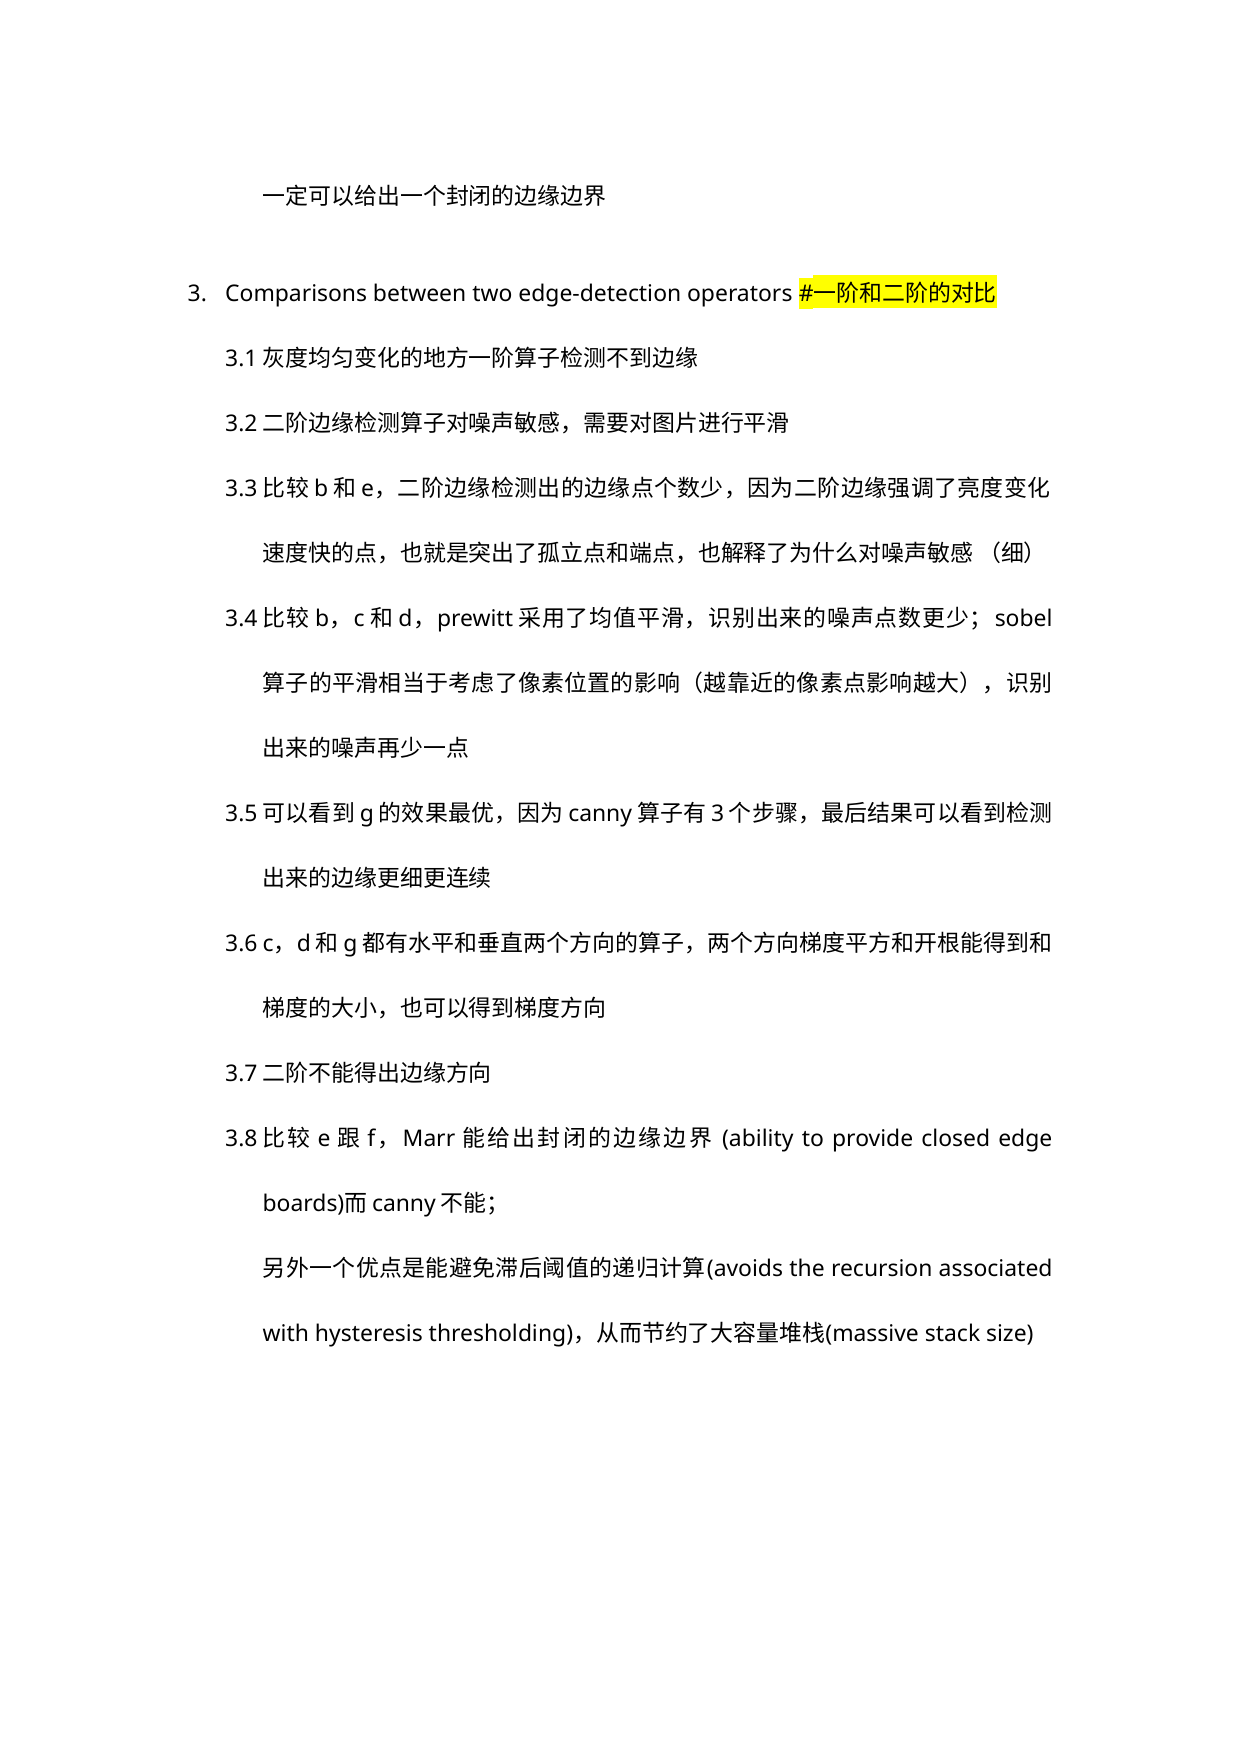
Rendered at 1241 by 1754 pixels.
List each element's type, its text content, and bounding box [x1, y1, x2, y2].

list Comparisons between two edge-detection operators #一阶和二阶的对比 [187, 259, 1053, 324]
list 比较e跟f，Marr能给出封闭的边缘边界 (ability to provide closed edge boards)而canny不能； [225, 1104, 1053, 1234]
list 另外一个优点是能避免滞后阈值的递归计算(avoids the recursion associated with hysteresis thresholding)，从而节约了大容量堆栈(massive stack size) [262, 1234, 1053, 1364]
list 二阶不能得出边缘方向 [225, 1039, 1053, 1104]
list 比较b，c和d，prewitt采用了均值平滑，识别出来的噪声点数更少；sobel算子的平滑相当于考虑了像素位置的影响（越靠近的像素点影响越大），识别出来的噪声再少一点 [225, 584, 1053, 779]
list 二阶边缘检测算子对噪声敏感，需要对图片进行平滑 [225, 389, 1053, 454]
list 灰度均匀变化的地方一阶算子检测不到边缘 [225, 324, 1053, 389]
list 一定可以给出一个封闭的边缘边界 [262, 162, 1053, 227]
list 可以看到g的效果最优，因为canny算子有3个步骤，最后结果可以看到检测出来的边缘更细更连续 [225, 779, 1053, 909]
list c，d和g都有水平和垂直两个方向的算子，两个方向梯度平方和开根能得到和梯度的大小，也可以得到梯度方向 [225, 909, 1053, 1039]
list 比较b和e，二阶边缘检测出的边缘点个数少，因为二阶边缘强调了亮度变化速度快的点，也就是突出了孤立点和端点，也解释了为什么对噪声敏感 （细） [225, 454, 1053, 584]
